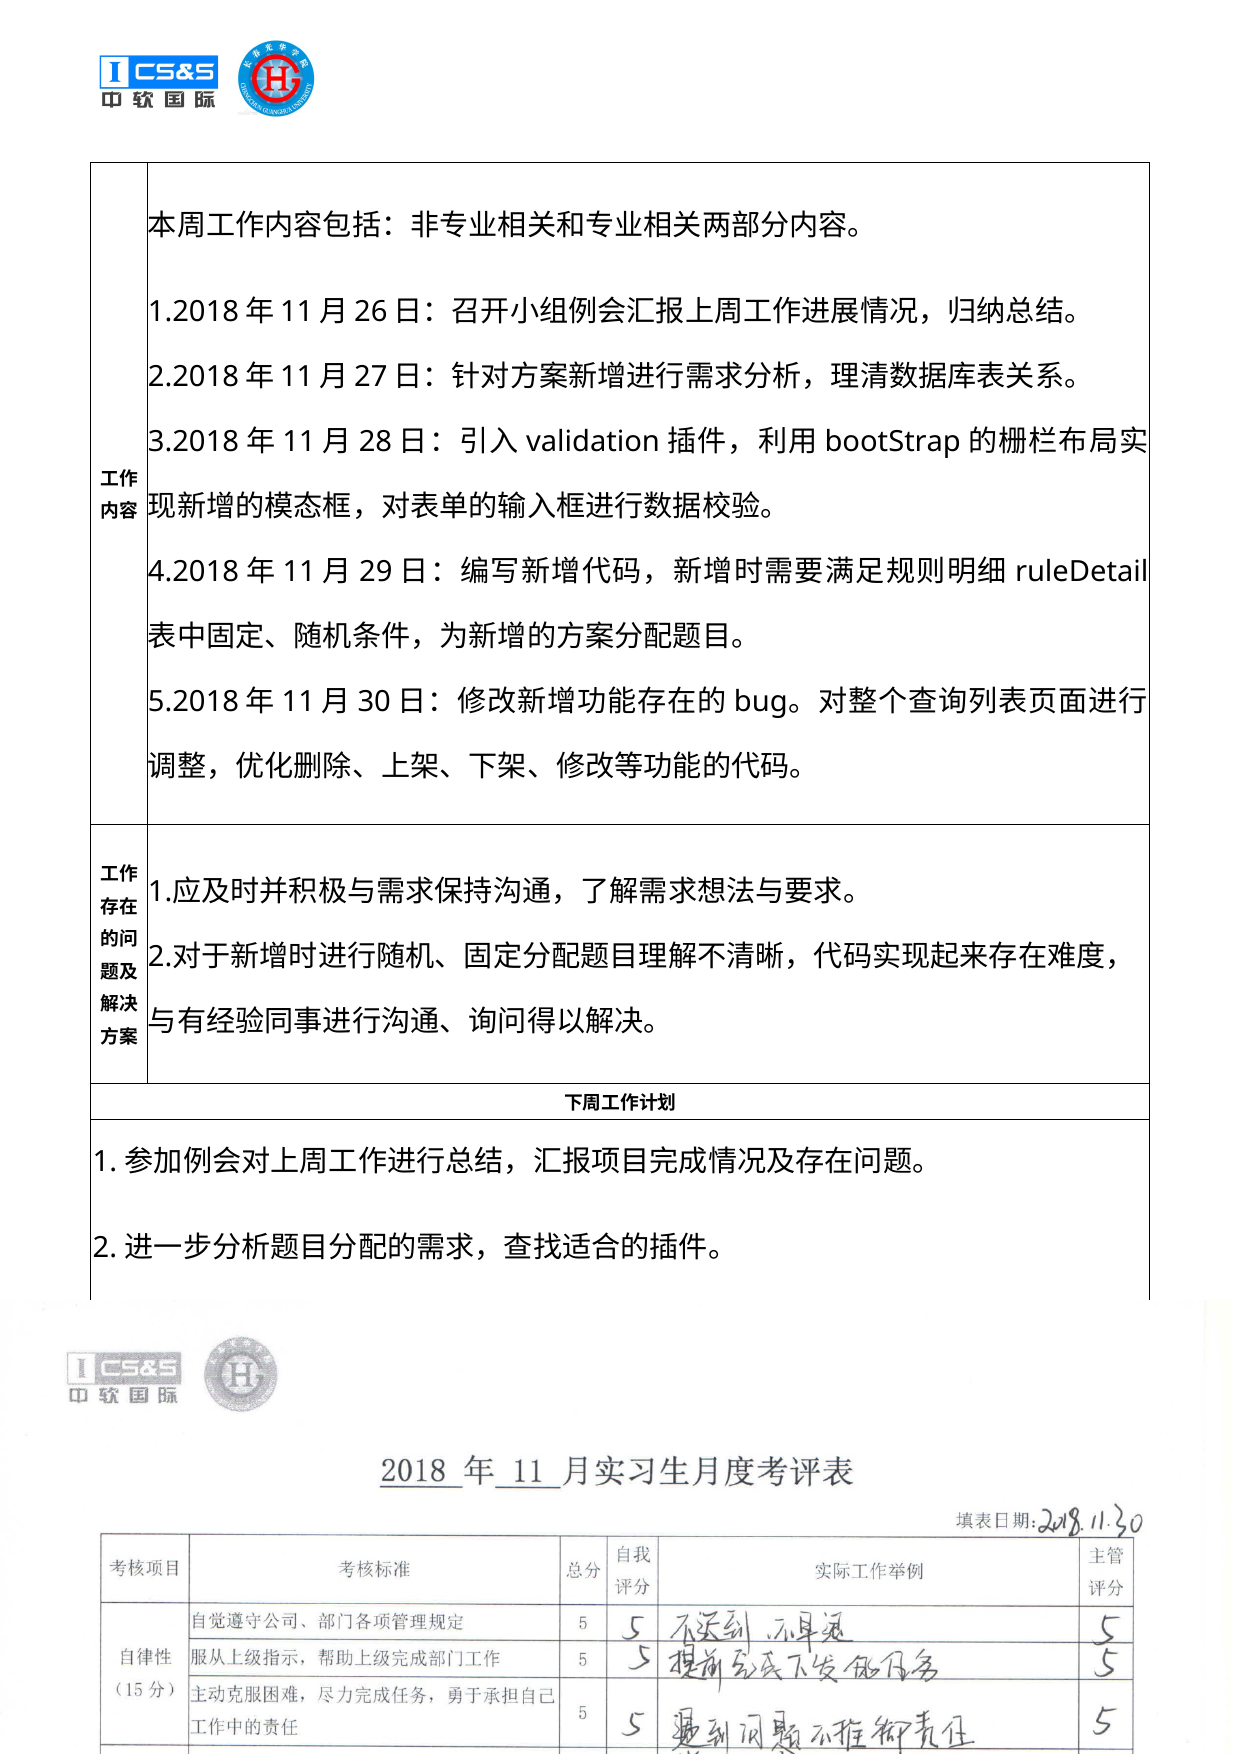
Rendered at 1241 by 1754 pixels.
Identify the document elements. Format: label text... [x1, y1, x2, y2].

table_cell 工作存在的问题及解决方案 [91, 825, 147, 1083]
table_cell 本周工作内容包括：非专业相关和专业相关两部分内容。 1.2018年11月26日：召开小组例会汇报上周工作进展情况，归纳总结。 2.2018年11月27日：针对方案新增进行需求分析，理清数据库表关系。 3.2018年11月28日：引入validation插件，利用bootStrap的栅栏布局实现新增的模态框，对表单的输入框进行数据校验。 4.2018年11月29日：编写新增代码，新增时需要满足规则明细ruleDetail表中固定、随机条件，为新增的方案分配题目。 5.2018年11月30日：修改新增功能存在的bug。对整个查询列表页面进行调整，优化删除、上架、下架、修改等功能的代码。 [148, 163, 1149, 824]
table_cell 1.应及时并积极与需求保持沟通，了解需求想法与要求。 2.对于新增时进行随机、固定分配题目理解不清晰，代码实现起来存在难度，与有经验同事进行沟通、询问得以解决。 [148, 825, 1149, 1083]
table_cell 1. 参加例会对上周工作进行总结，汇报项目完成情况及存在问题。 2. 进一步分析题目分配的需求，查找适合的插件。 3. 编写题目分配页面相关功能的代码。 [91, 1120, 1149, 1300]
table_cell 工作内容 [91, 163, 147, 824]
picture [233, 36, 320, 119]
picture [0, 1300, 1232, 1754]
table_cell 下周工作计划 [91, 1084, 1149, 1119]
